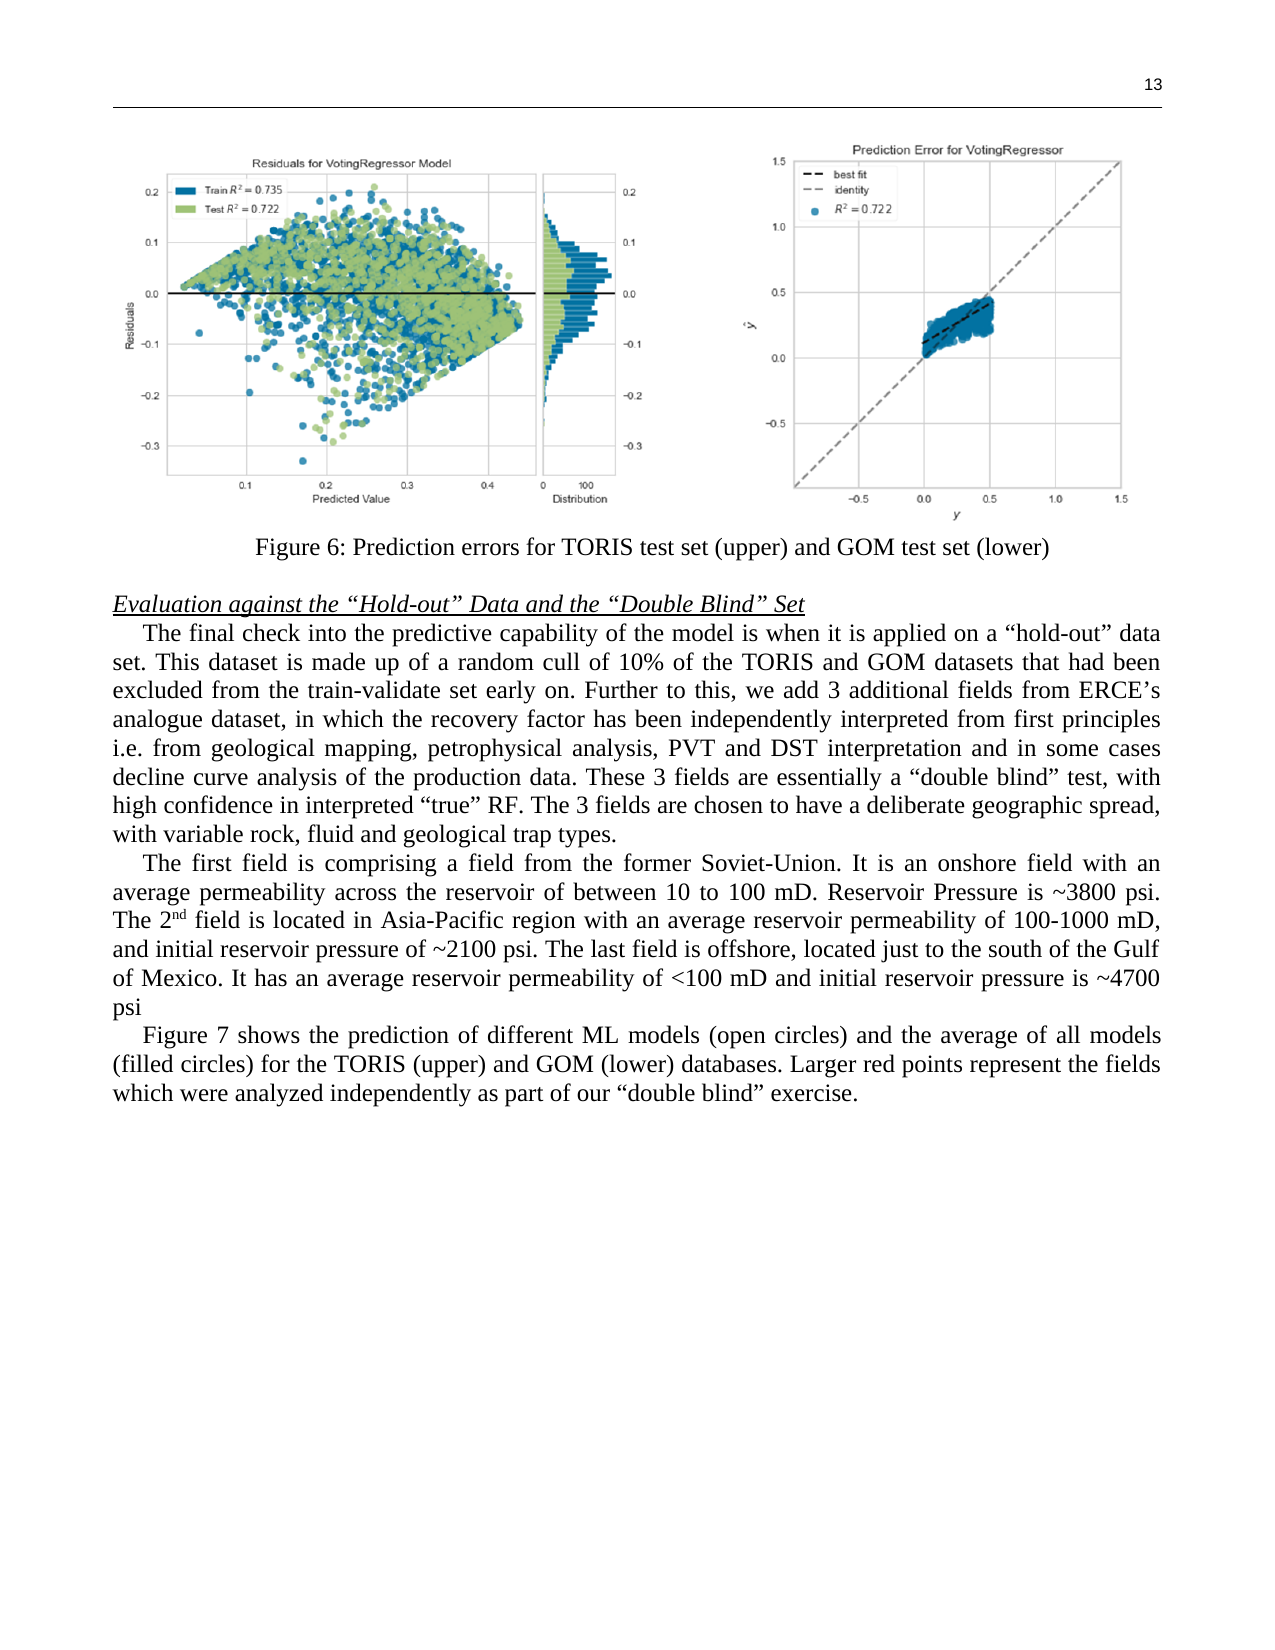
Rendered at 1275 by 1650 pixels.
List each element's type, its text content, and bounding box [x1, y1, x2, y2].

text The first field is comprising a field from the former Soviet-Union. It is an onshore field with an average permeability across the reservoir of between 10 to 100 mD. Reservoir Pressure is ~3800 psi. The 2nd field is located in Asia-Pacific region with an average reservoir permeability of 100-1000 mD, and initial reservoir pressure of ~2100 psi. The last field is offshore, located just to the south of the Gulf of Mexico. It has an average reservoir permeability of <100 mD and initial reservoir pressure is ~4700 psi [112, 848, 1162, 1021]
text Figure 6: Prediction errors for TORIS test set (upper) and GOM test set (lower) [112, 532, 1162, 561]
picture [112, 133, 1142, 532]
text The final check into the predictive capability of the model is when it is applied on a “hold-out” data set. This dataset is made up of a random cull of 10% of the TORIS and GOM datasets that had been excluded from the train-validate set early on. Further to this, we add 3 additional fields from ERCE’s analogue dataset, in which the recovery factor has been independently interpreted from first principles i.e. from geological mapping, petrophysical analysis, PVT and DST interpretation and in some cases decline curve analysis of the production data. These 3 fields are essentially a “double blind” test, with high confidence in interpreted “true” RF. The 3 fields are chosen to have a deliberate geographic spread, with variable rock, fluid and geological trap types. [112, 618, 1162, 848]
text Figure 7 shows the prediction of different ML models (open circles) and the average of all models (filled circles) for the TORIS (upper) and GOM (lower) databases. Larger red points represent the fields which were analyzed independently as part of our “double blind” exercise. [112, 1021, 1162, 1107]
text Evaluation against the “Hold-out” Data and the “Double Blind” Set [112, 589, 1162, 618]
